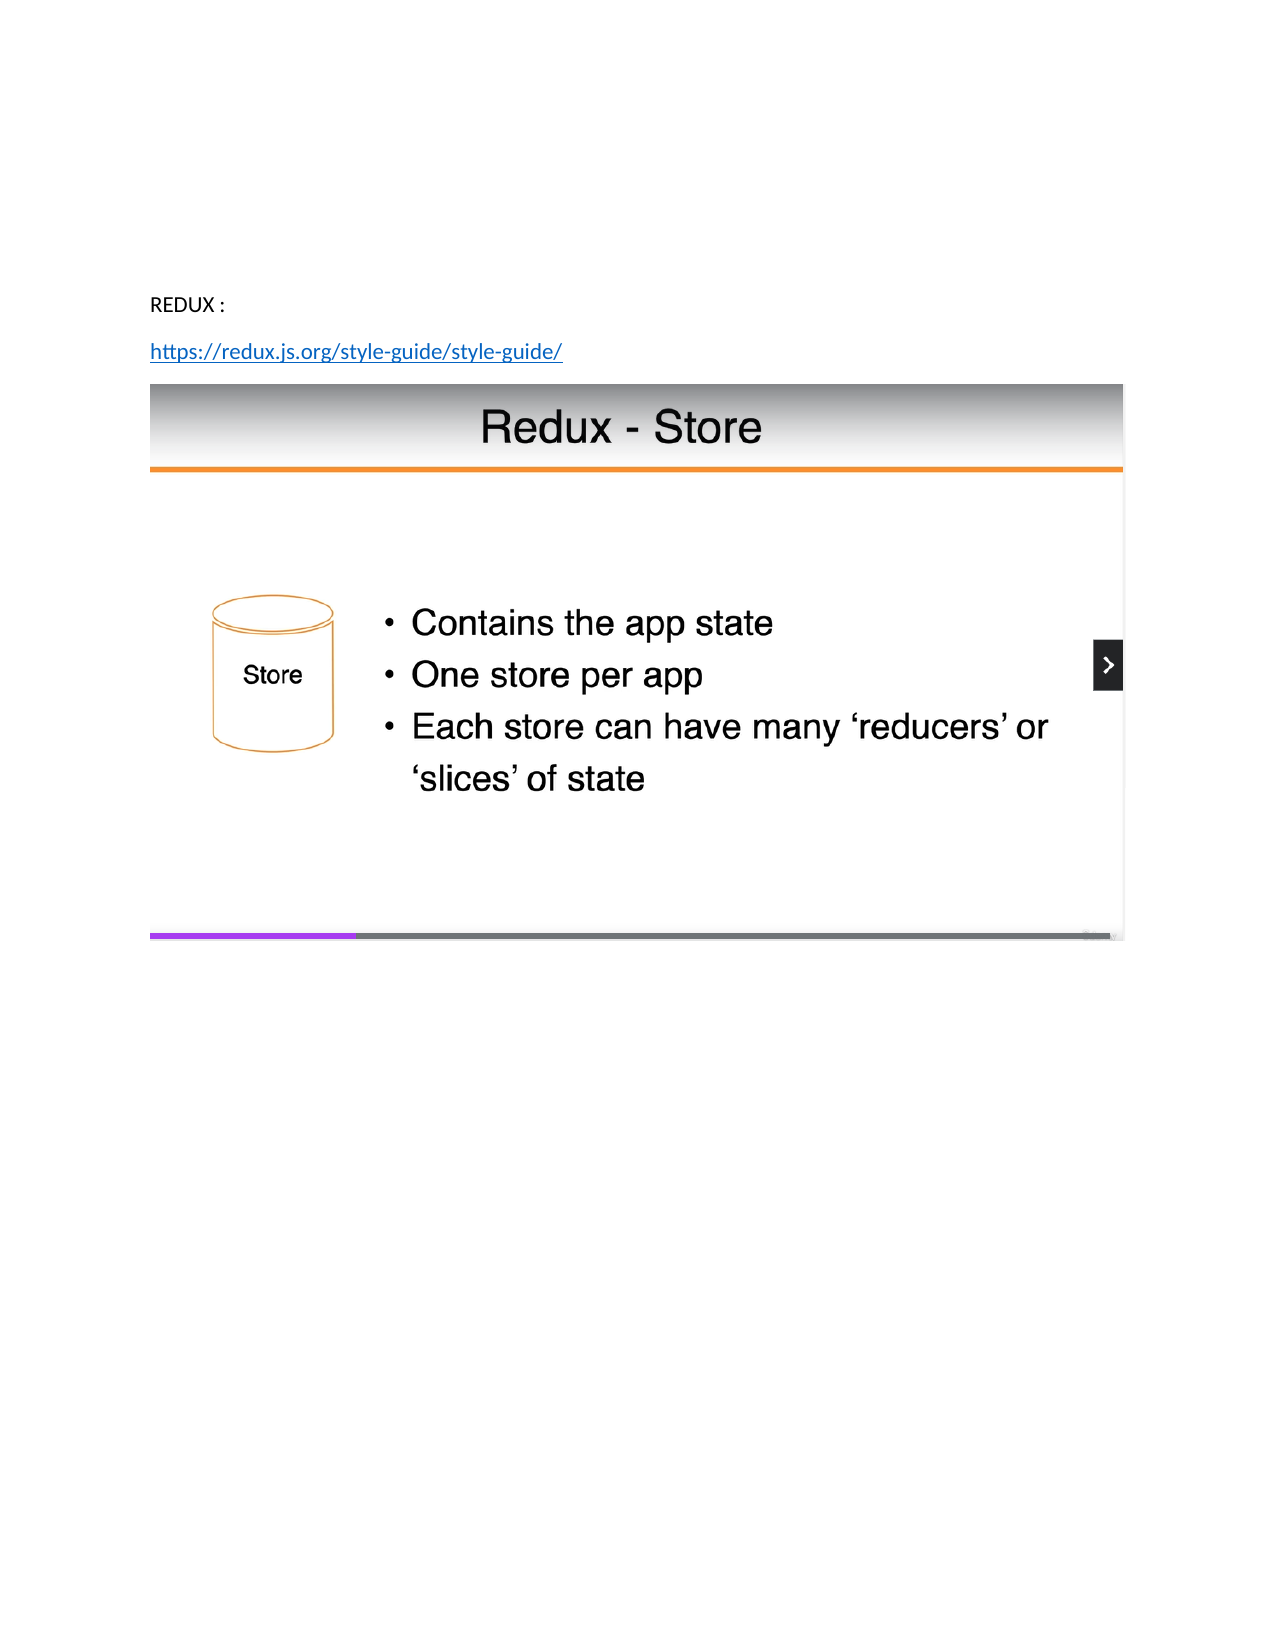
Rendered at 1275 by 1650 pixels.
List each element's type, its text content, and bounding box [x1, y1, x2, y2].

text https://redux.js.org/style-guide/style-guide/ [150, 337, 1125, 366]
picture [150, 384, 1125, 941]
text REDUX : [150, 291, 1125, 319]
